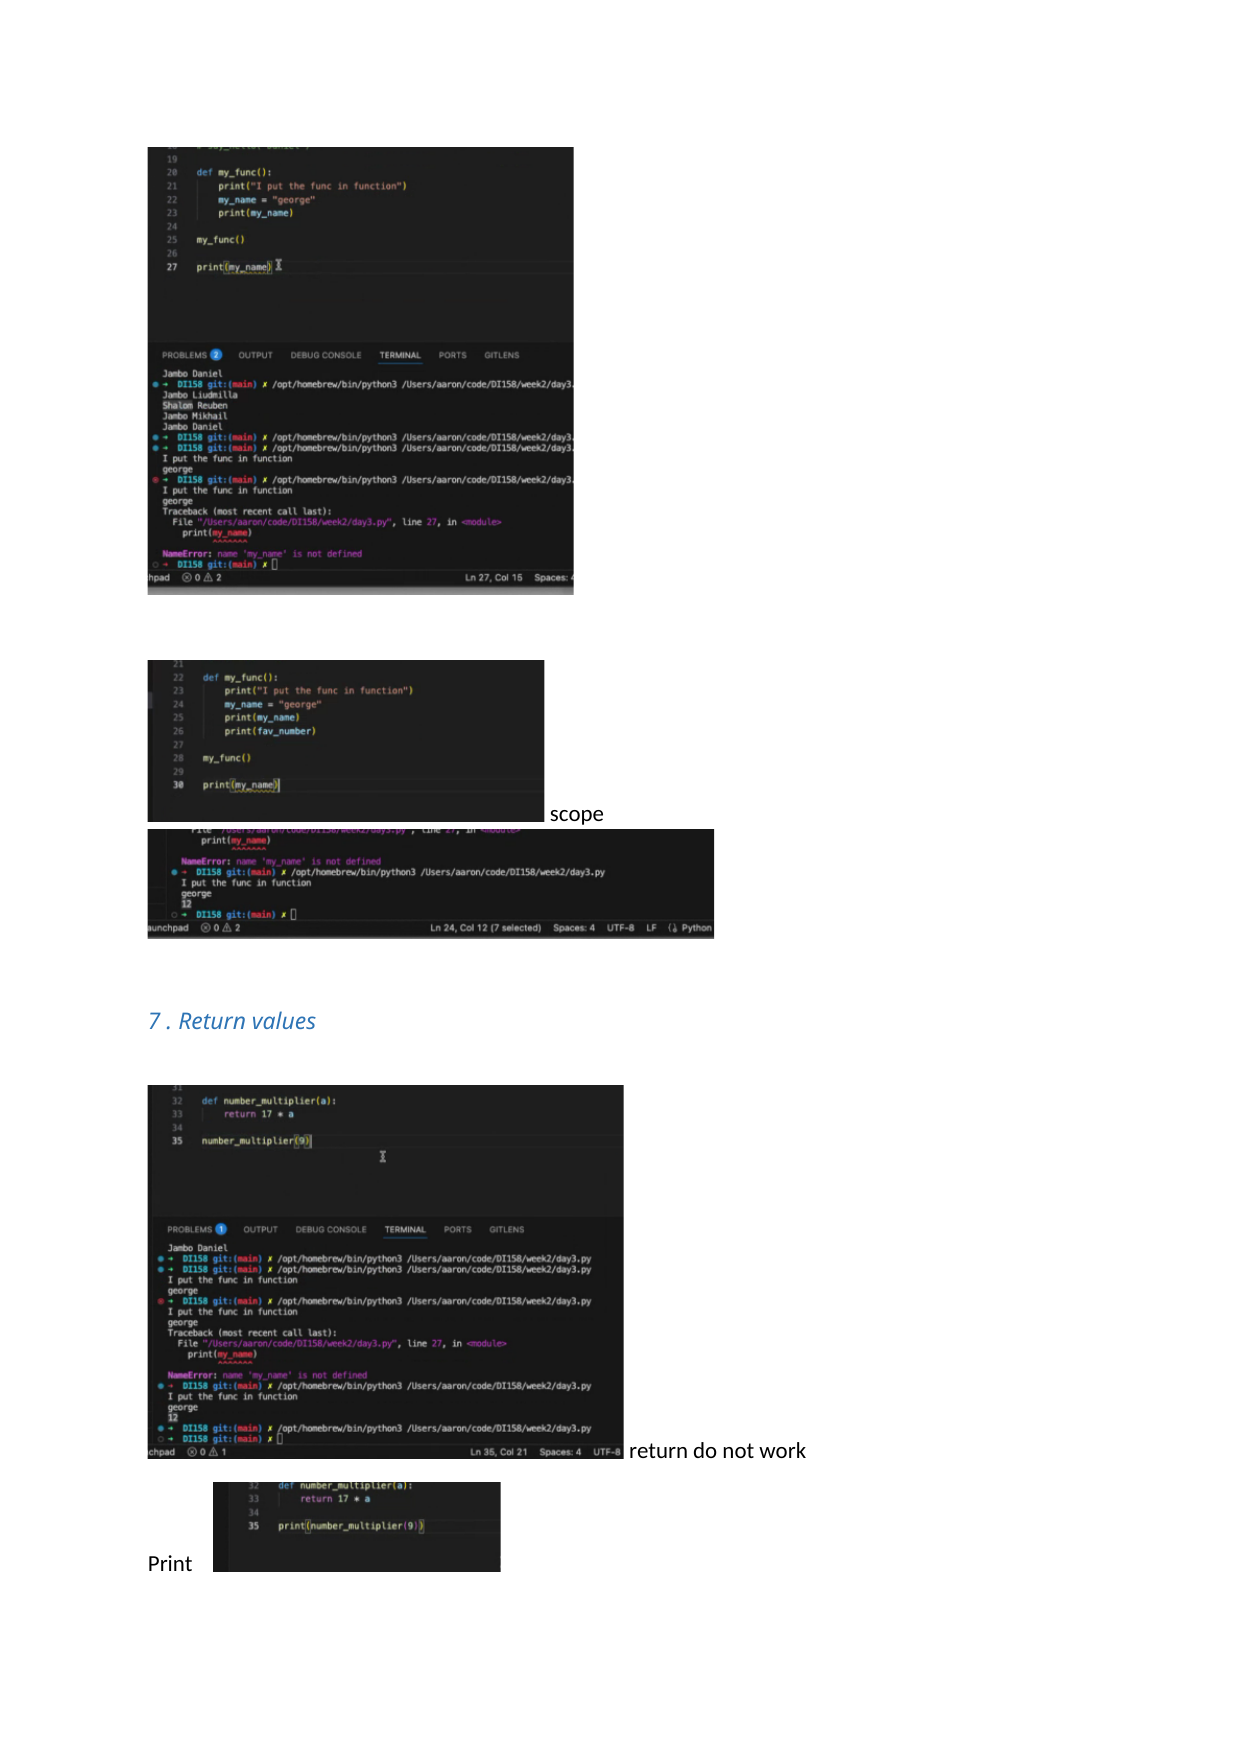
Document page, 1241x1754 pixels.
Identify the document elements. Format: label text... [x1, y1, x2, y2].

text scope [148, 660, 1093, 939]
subtitle 7 . Return values [148, 1005, 1093, 1036]
text Print [148, 1483, 1093, 1577]
text return do not work [148, 1085, 1093, 1464]
